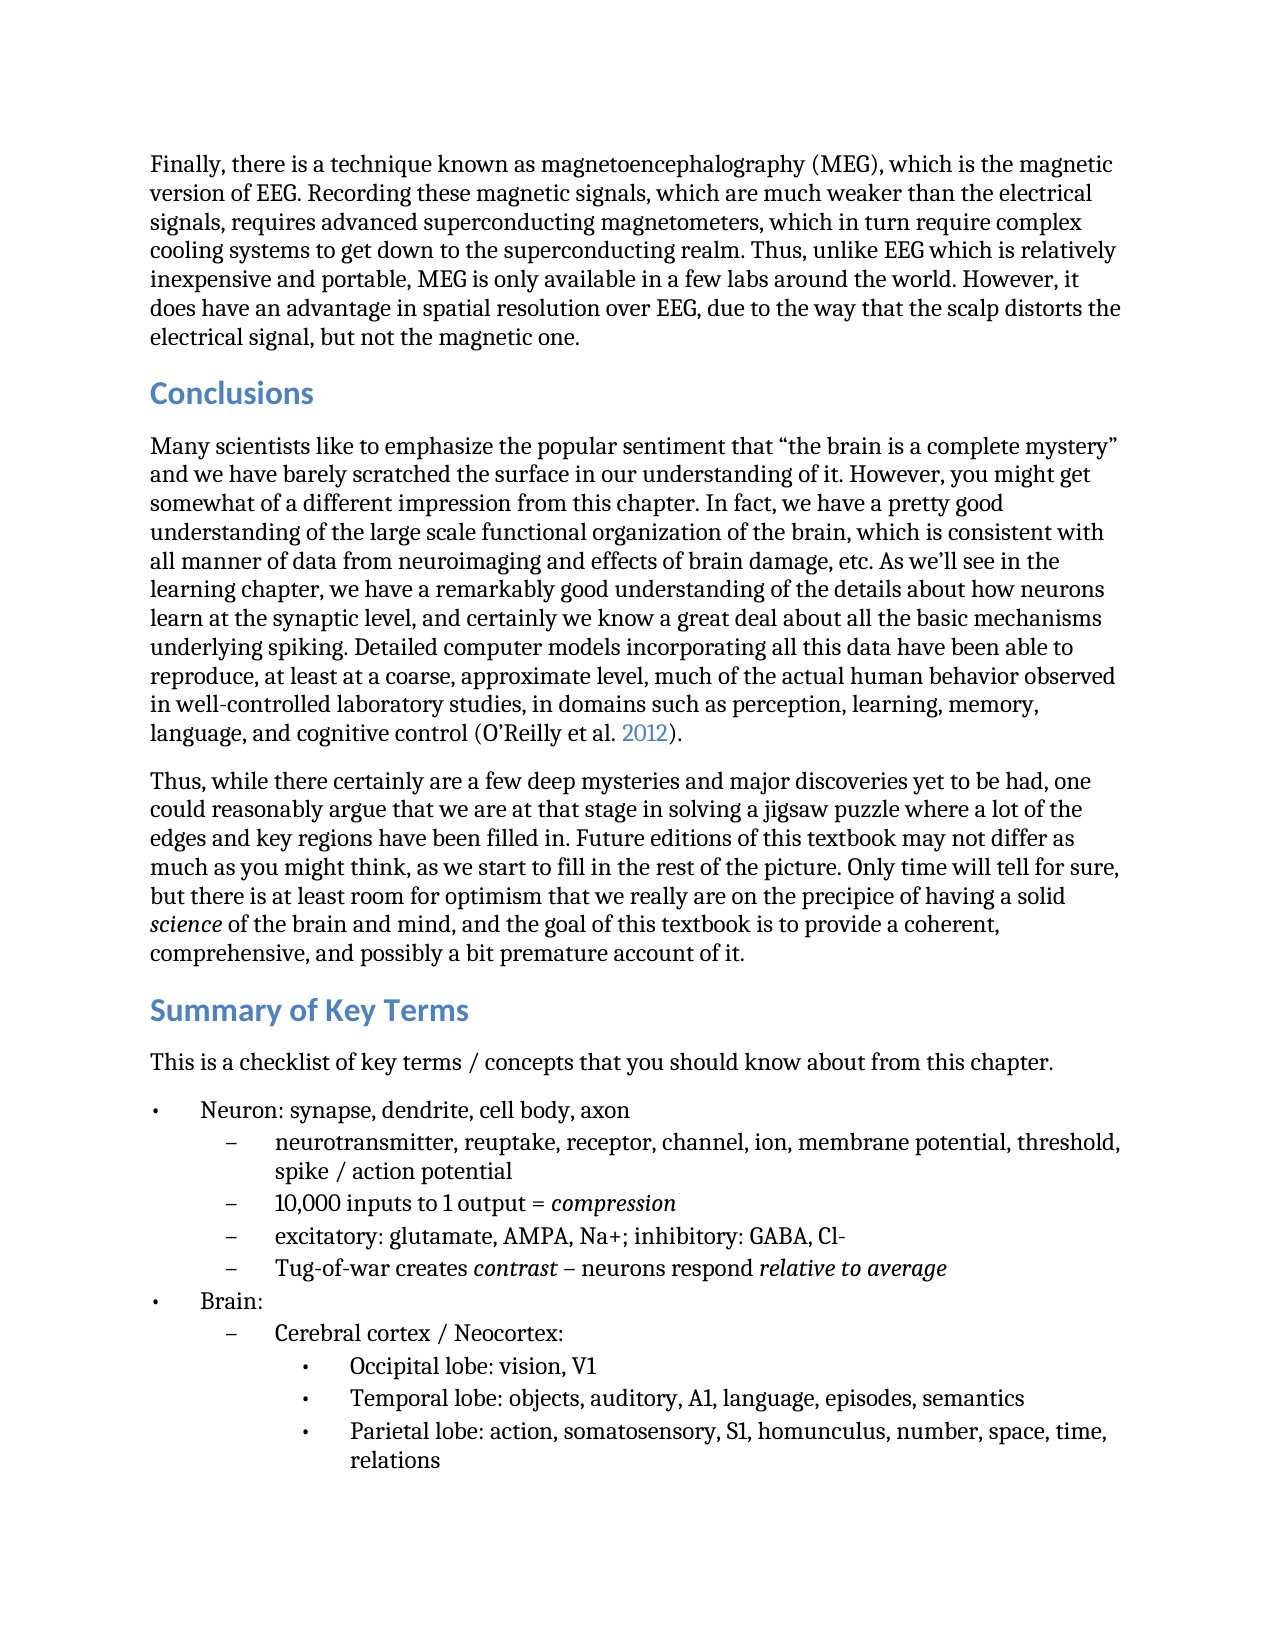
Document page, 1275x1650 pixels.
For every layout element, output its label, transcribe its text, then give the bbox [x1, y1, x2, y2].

list Temporal lobe: objects, auditory, A1, language, episodes, semantics [300, 1384, 1125, 1413]
list 10,000 inputs to 1 output = compression [225, 1189, 1125, 1218]
list Brain: [150, 1287, 1125, 1316]
list Occipital lobe: vision, V1 [300, 1352, 1125, 1381]
text Thus, while there certainly are a few deep mysteries and major discoveries yet to be had, one could reasonably argue that we are at that stage in solving a jigsaw puzzle where a lot of the edges and key regions have been filled in. Future editions of this textbook may not differ as much as you might think, as we start to fill in the rest of the picture. Only time will tell for sure, but there is at least room for optimism that we really are on the precipice of having a solid science of the brain and mind, and the goal of this textbook is to provide a coherent, comprehensive, and possibly a bit premature account of it. [150, 767, 1125, 968]
subtitle Conclusions [150, 372, 1125, 413]
list Cerebral cortex / Neocortex: [225, 1319, 1125, 1348]
list neurotransmitter, reuptake, receptor, channel, ion, membrane potential, threshold, spike / action potential [225, 1128, 1125, 1186]
text Finally, there is a technique known as magnetoencephalography (MEG), which is the magnetic version of EEG. Recording these magnetic signals, which are much weaker than the electrical signals, requires advanced superconducting magnetometers, which in turn require complex cooling systems to get down to the superconducting realm. Thus, unlike EEG which is relatively inexpensive and portable, MEG is only available in a few labs around the world. However, it does have an advantage in spatial resolution over EEG, due to the way that the scalp distorts the electrical signal, but not the magnetic one. [150, 150, 1125, 351]
text This is a checklist of key terms / concepts that you should know about from this chapter. [150, 1048, 1125, 1077]
list Parietal lobe: action, somatosensory, S1, homunculus, number, space, time, relations [300, 1417, 1125, 1474]
subtitle Summary of Key Terms [150, 989, 1125, 1029]
list Tug-of-war creates contrast – neurons respond relative to average [225, 1254, 1125, 1283]
text Many scientists like to emphasize the popular sentiment that “the brain is a complete mystery” and we have barely scratched the surface in our understanding of it. However, you might get somewhat of a different impression from this chapter. In fact, we have a pretty good understanding of the large scale functional organization of the brain, which is consistent with all manner of data from neuroimaging and effects of brain damage, etc. As we’ll see in the learning chapter, we have a remarkably good understanding of the details about how neurons learn at the synaptic level, and certainly we know a great deal about all the basic mechanisms underlying spiking. Detailed computer models incorporating all this data have been able to reproduce, at least at a coarse, approximate level, much of the actual human behavior observed in well-controlled laboratory studies, in domains such as perception, learning, memory, language, and cognitive control (O’Reilly et al. 2012). [150, 432, 1125, 748]
list excitatory: glutamate, AMPA, Na+; inhibitory: GABA, Cl- [225, 1222, 1125, 1251]
list Neuron: synapse, dendrite, cell body, axon [150, 1096, 1125, 1124]
